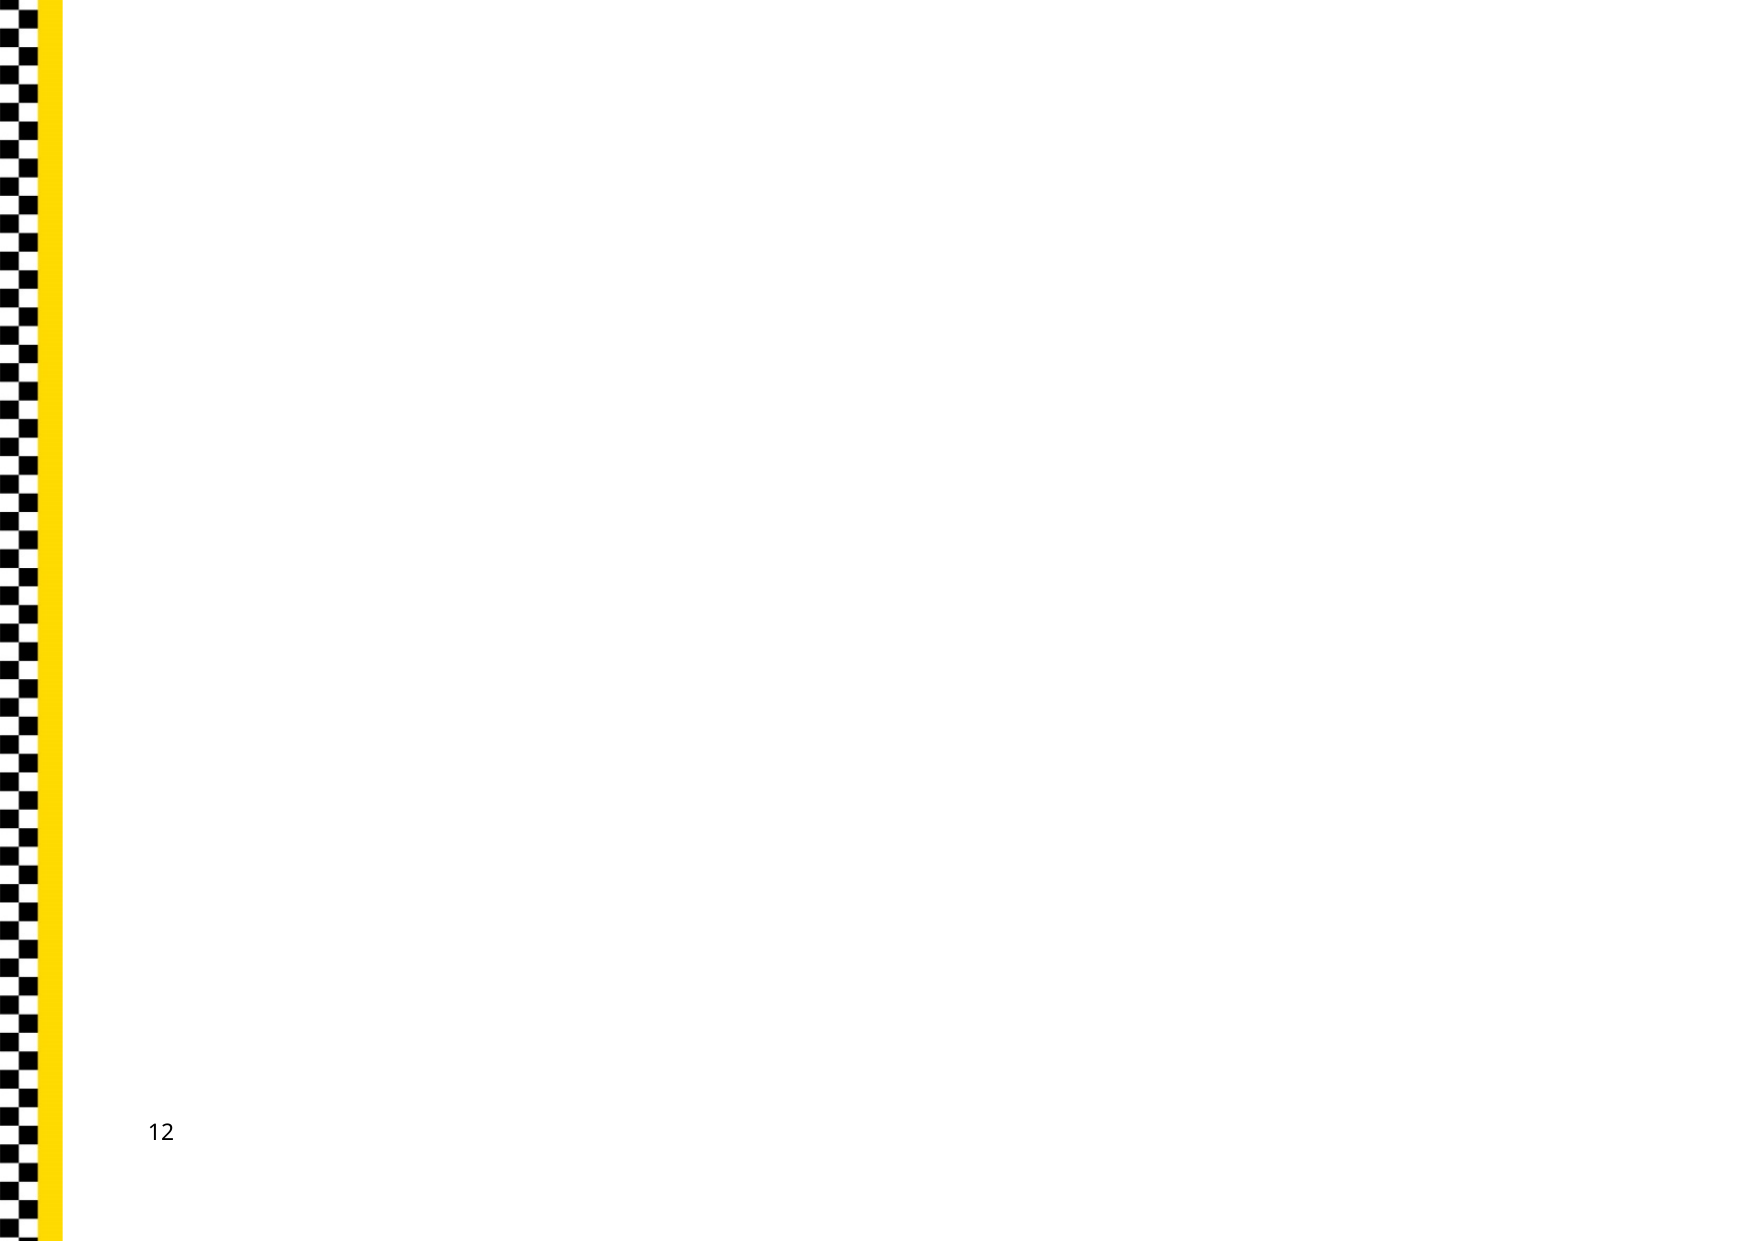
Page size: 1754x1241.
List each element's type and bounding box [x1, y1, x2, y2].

picture [0, 0, 63, 1241]
